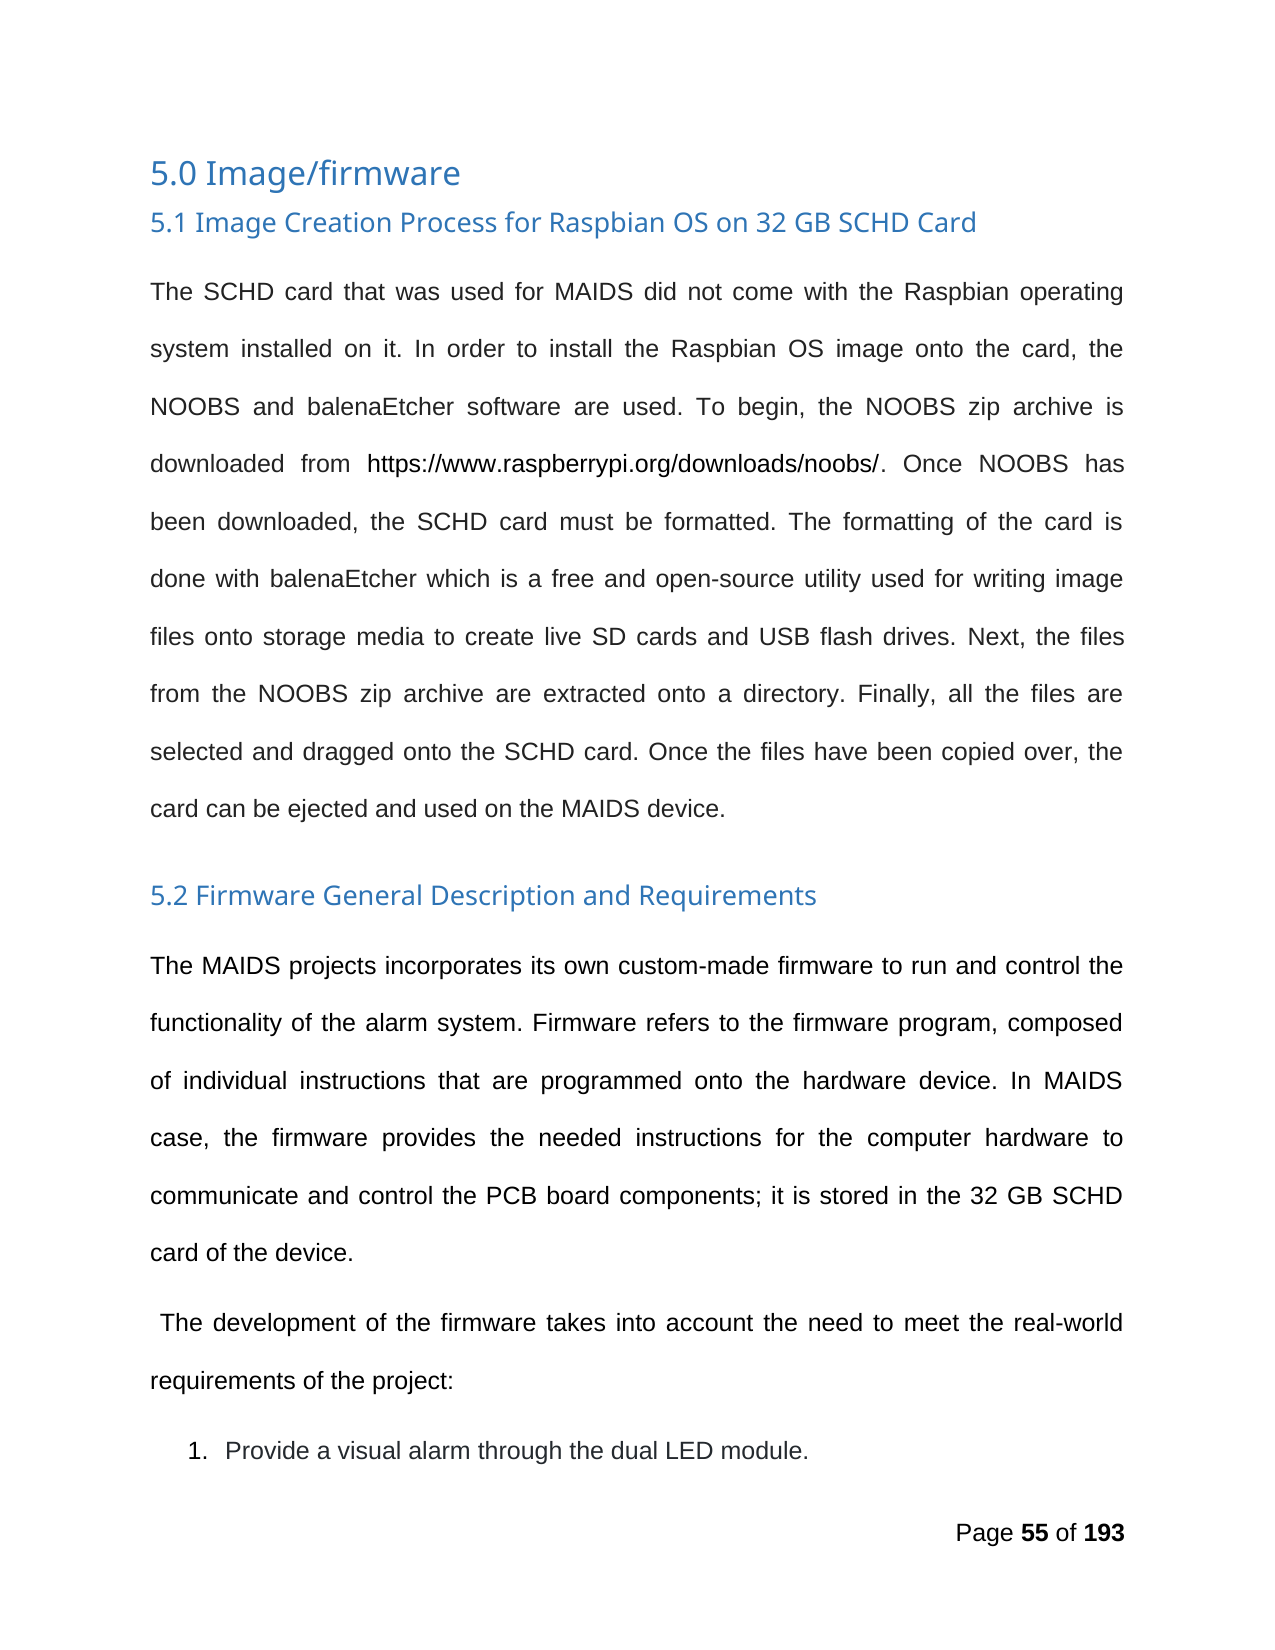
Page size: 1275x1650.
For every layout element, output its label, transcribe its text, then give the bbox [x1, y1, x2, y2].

text The development of the firmware takes into account the need to meet the real-world requirements of the project: [150, 1308, 1125, 1394]
text The MAIDS projects incorporates its own custom-made firmware to run and control the functionality of the alarm system. Firmware refers to the firmware program, composed of individual instructions that are programmed onto the hardware device. In MAIDS case, the firmware provides the needed instructions for the computer hardware to communicate and control the PCB board components; it is stored in the 32 GB SCHD card of the device. [150, 951, 1125, 1267]
subtitle 5.2 Firmware General Description and Requirements [150, 877, 1125, 914]
subtitle 5.1 Image Creation Process for Raspbian OS on 32 GB SCHD Card [150, 203, 1125, 240]
list Provide a visual alarm through the dual LED module. [187, 1436, 1125, 1464]
text The SCHD card that was used for MAIDS did not come with the Raspbian operating system installed on it. In order to install the Raspbian OS image onto the card, the NOOBS and balenaEtcher software are used. To begin, the NOOBS zip archive is downloaded from https://www.raspberrypi.org/downloads/noobs/. Once NOOBS has been downloaded, the SCHD card must be formatted. The formatting of the card is done with balenaEtcher which is a free and open-source utility used for writing image files onto storage media to create live SD cards and USB flash drives. Next, the files from the NOOBS zip archive are extracted onto a directory. Finally, all the files are selected and dragged onto the SCHD card. Once the files have been copied over, the card can be ejected and used on the MAIDS device. [150, 277, 1125, 823]
subtitle 5.0 Image/firmware [150, 150, 1125, 195]
